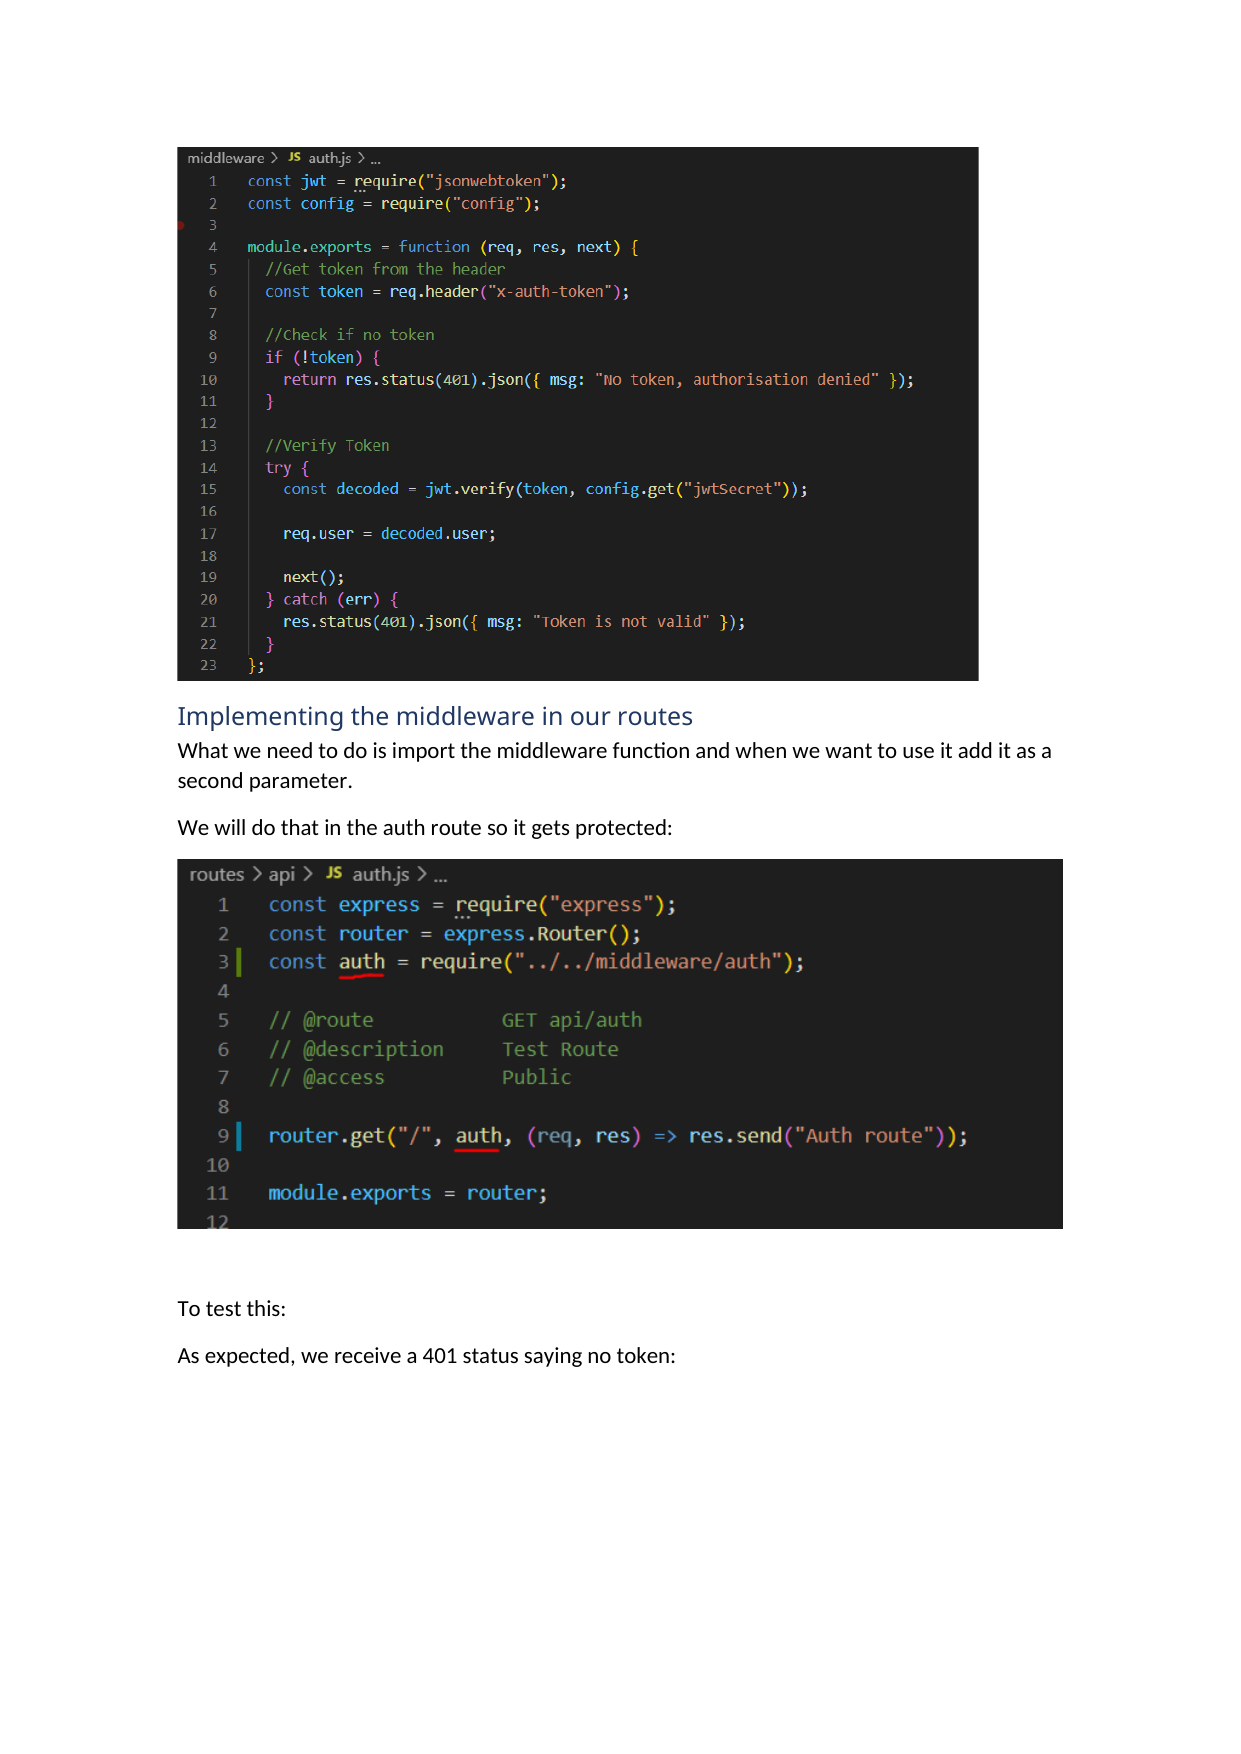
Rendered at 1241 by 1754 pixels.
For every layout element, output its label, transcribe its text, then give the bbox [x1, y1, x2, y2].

text We will do that in the auth route so it gets protected: [177, 813, 1063, 841]
picture [177, 147, 979, 681]
text What we need to do is import the middleware function and when we want to use it add it as a second parameter. [177, 736, 1063, 794]
subtitle Implementing the middleware in our routes [177, 699, 1063, 733]
text As expected, we receive a 401 status saying no token: [177, 1341, 1063, 1369]
picture [177, 859, 1063, 1229]
text To test this: [177, 1294, 1063, 1322]
